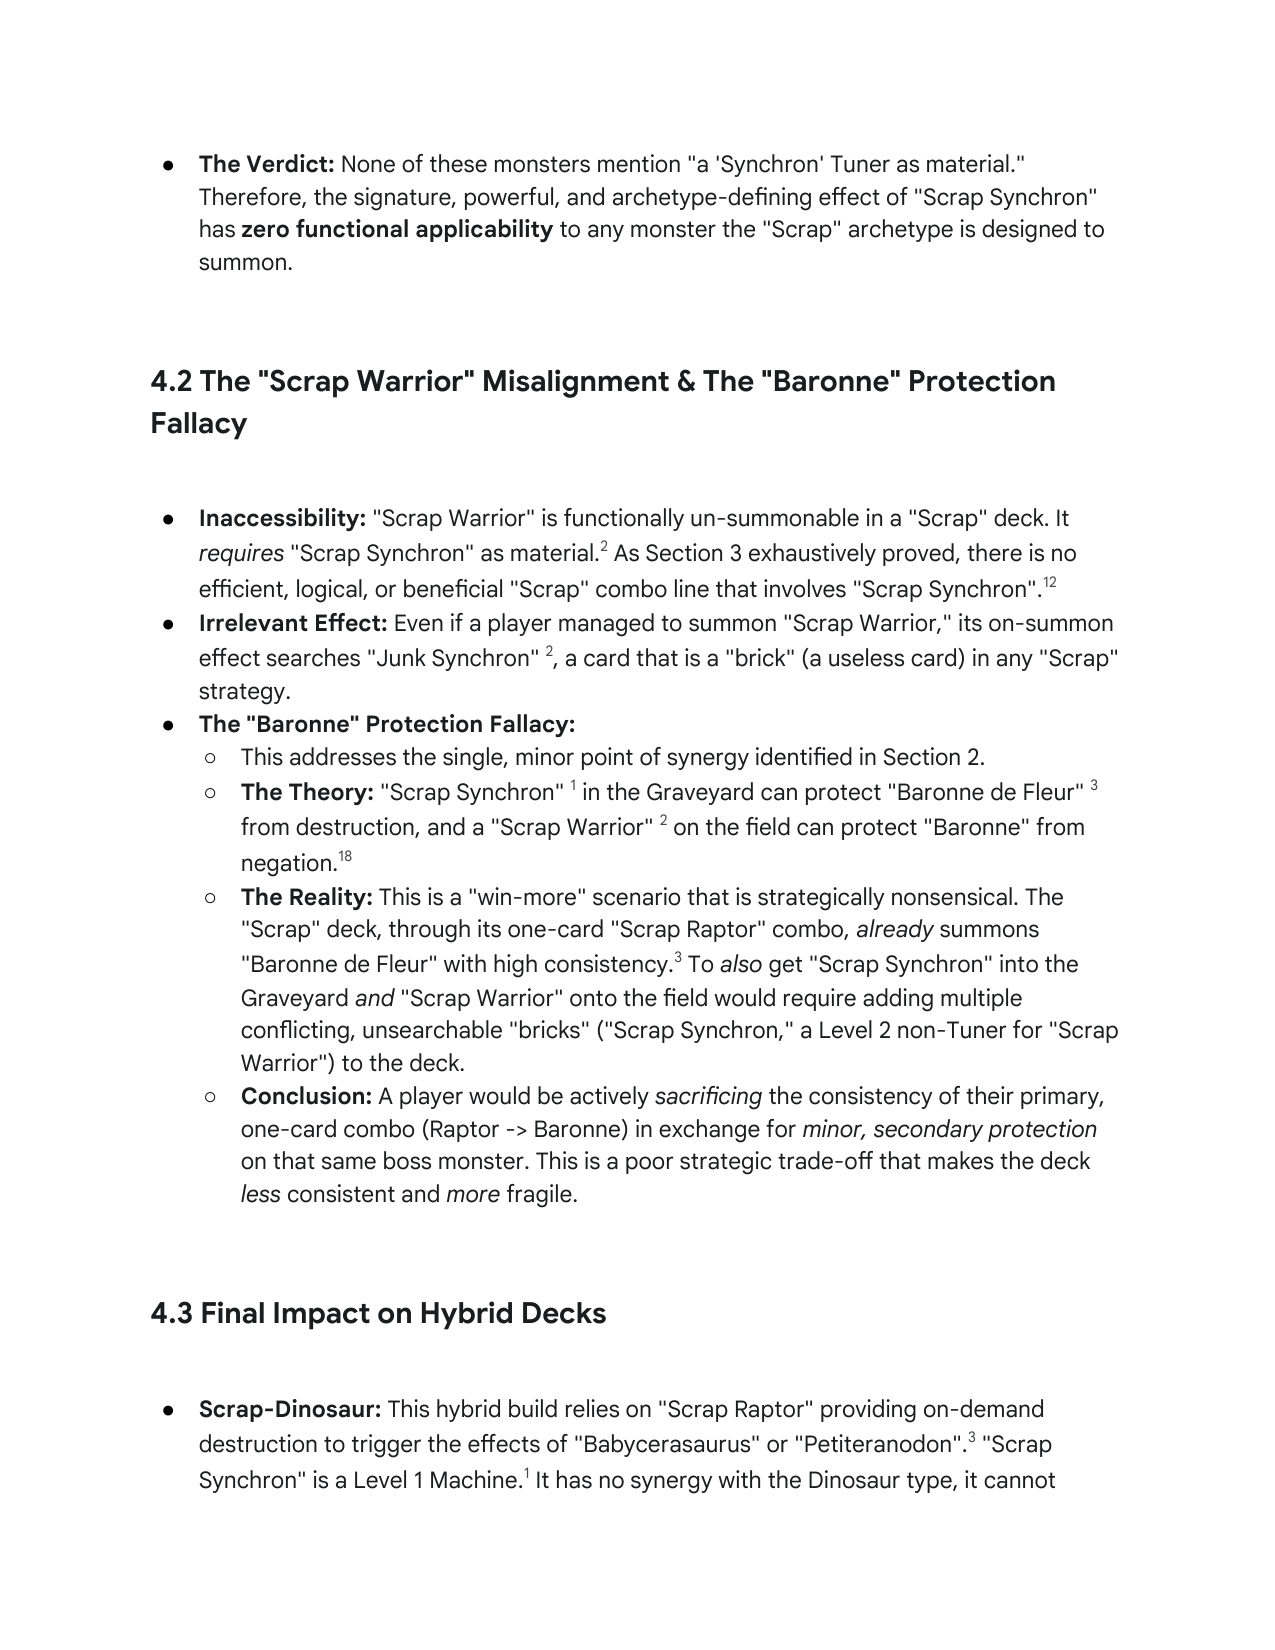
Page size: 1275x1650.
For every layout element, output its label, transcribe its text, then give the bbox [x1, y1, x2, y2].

subtitle 4.2 The "Scrap Warrior" Misalignment & The "Baronne" Protection Fallacy [150, 363, 1125, 442]
list Irrelevant Effect: Even if a player managed to summon "Scrap Warrior," its on-summon effect searches "Junk Synchron" 2, a card that is a "brick" (a useless card) in any "Scrap" strategy. [161, 609, 1125, 706]
list The Theory: "Scrap Synchron" 1 in the Graveyard can protect "Baronne de Fleur" 3 from destruction, and a "Scrap Warrior" 2 on the field can protect "Baronne" from negation.18 [203, 776, 1125, 878]
list This addresses the single, minor point of synergy identified in Section 2. [203, 743, 1125, 772]
subtitle 4.3 Final Impact on Hybrid Decks [150, 1296, 1125, 1332]
list The Verdict: None of these monsters mention "a 'Synchron' Tuner as material." Therefore, the signature, powerful, and archetype-defining effect of "Scrap Synchron" has zero functional applicability to any monster the "Scrap" archetype is designed to summon. [161, 150, 1125, 277]
list Inaccessibility: "Scrap Warrior" is functionally un-summonable in a "Scrap" deck. It requires "Scrap Synchron" as material.2 As Section 3 exhaustively proved, there is no efficient, logical, or beneficial "Scrap" combo line that involves "Scrap Synchron".12 [161, 504, 1125, 605]
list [161, 1395, 1125, 1495]
list Conclusion: A player would be actively sacrificing the consistency of their primary, one-card combo (Raptor -> Baronne) in exchange for minor, secondary protection on that same boss monster. This is a poor strategic trade-off that makes the deck less consistent and more fragile. [203, 1082, 1125, 1209]
list The Reality: This is a "win-more" scenario that is strategically nonsensical. The "Scrap" deck, through its one-card "Scrap Raptor" combo, already summons "Baronne de Fleur" with high consistency.3 To also get "Scrap Synchron" into the Graveyard and "Scrap Warrior" onto the field would require adding multiple conflicting, unsearchable "bricks" ("Scrap Synchron," a Level 2 non-Tuner for "Scrap Warrior") to the deck. [203, 883, 1125, 1078]
list The "Baronne" Protection Fallacy: [161, 710, 1125, 739]
